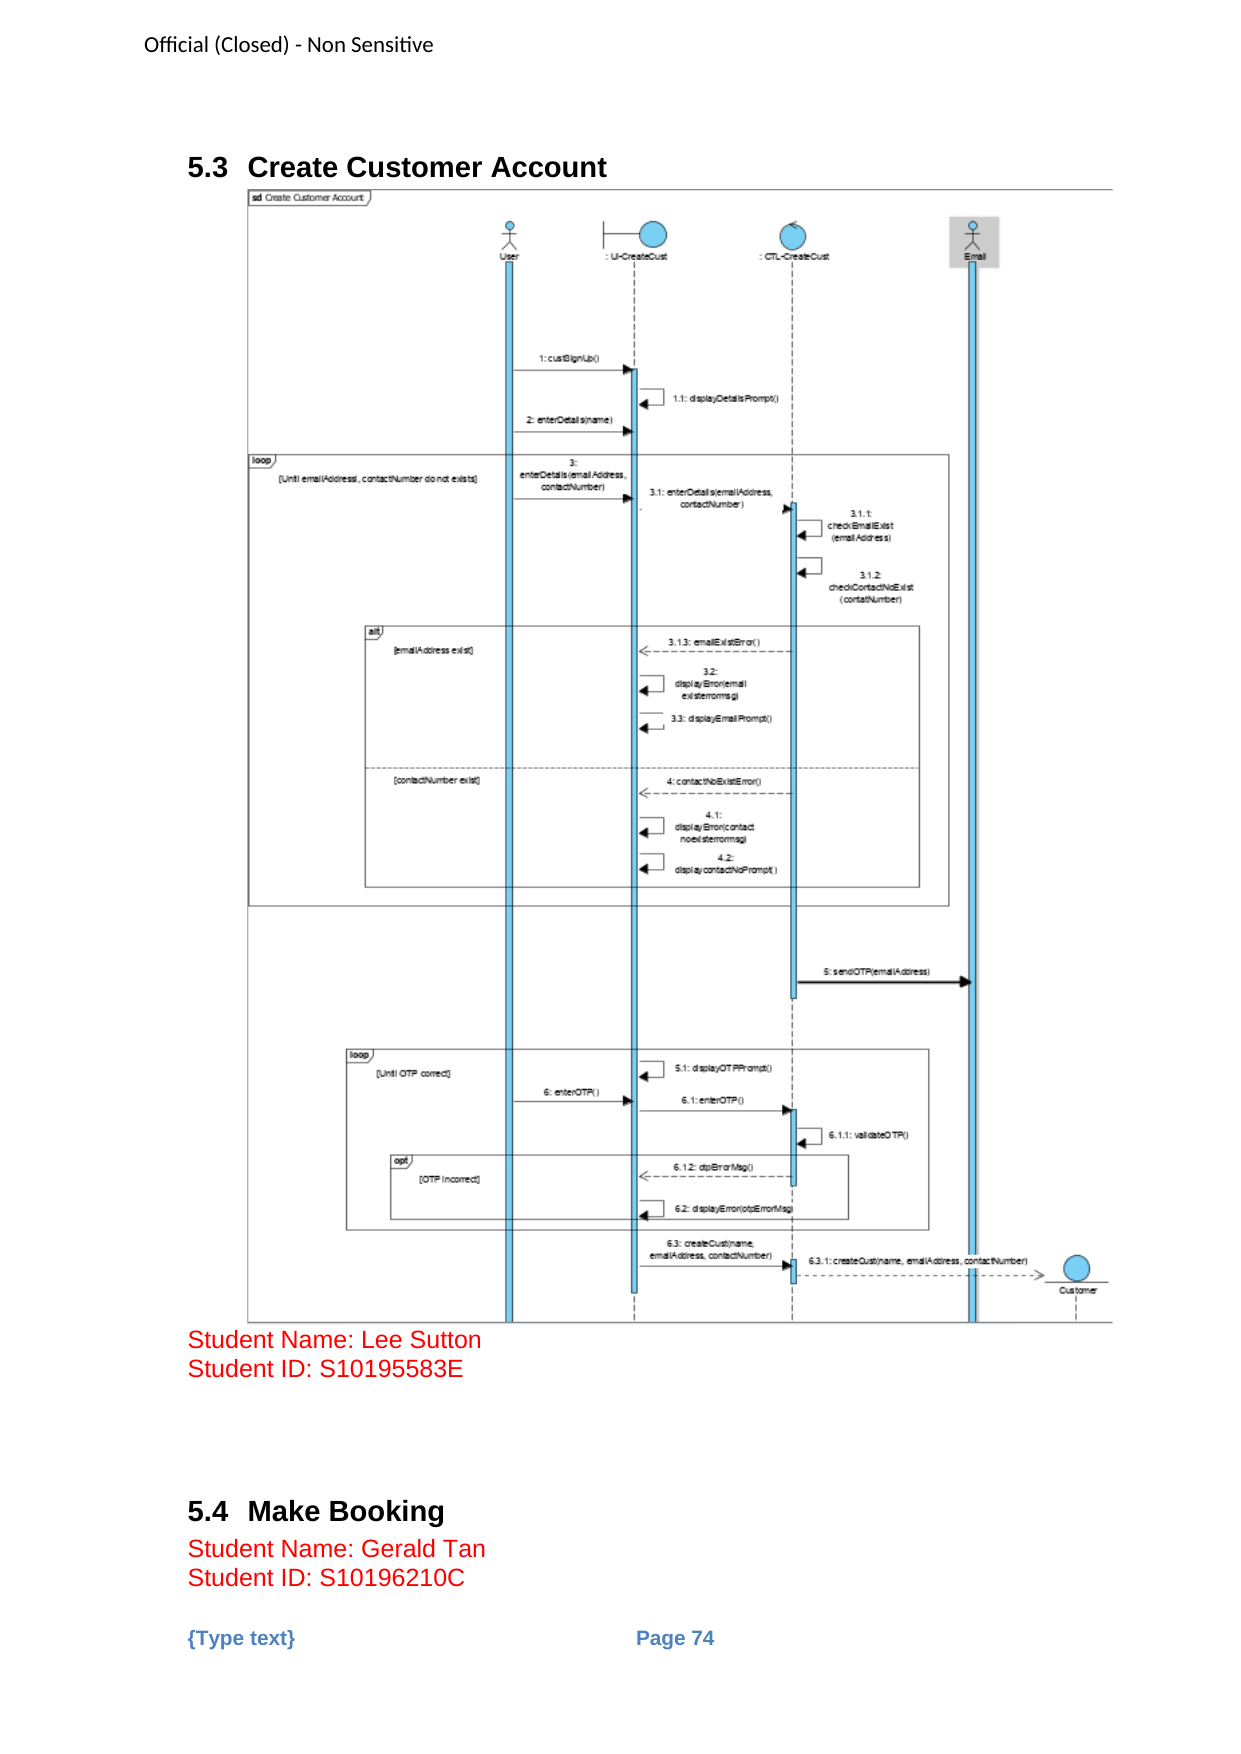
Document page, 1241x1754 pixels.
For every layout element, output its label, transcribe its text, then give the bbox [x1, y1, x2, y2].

text Student Name: Lee Sutton [187, 1325, 1053, 1354]
text Student ID: S10195583E [187, 1354, 1053, 1383]
subtitle Make Booking [187, 1494, 1053, 1527]
subtitle Create Customer Account [187, 150, 1053, 183]
picture [247, 189, 1113, 1326]
text Student Name: Gerald Tan [187, 1534, 1053, 1562]
text Student ID: S10196210C [187, 1562, 1053, 1591]
